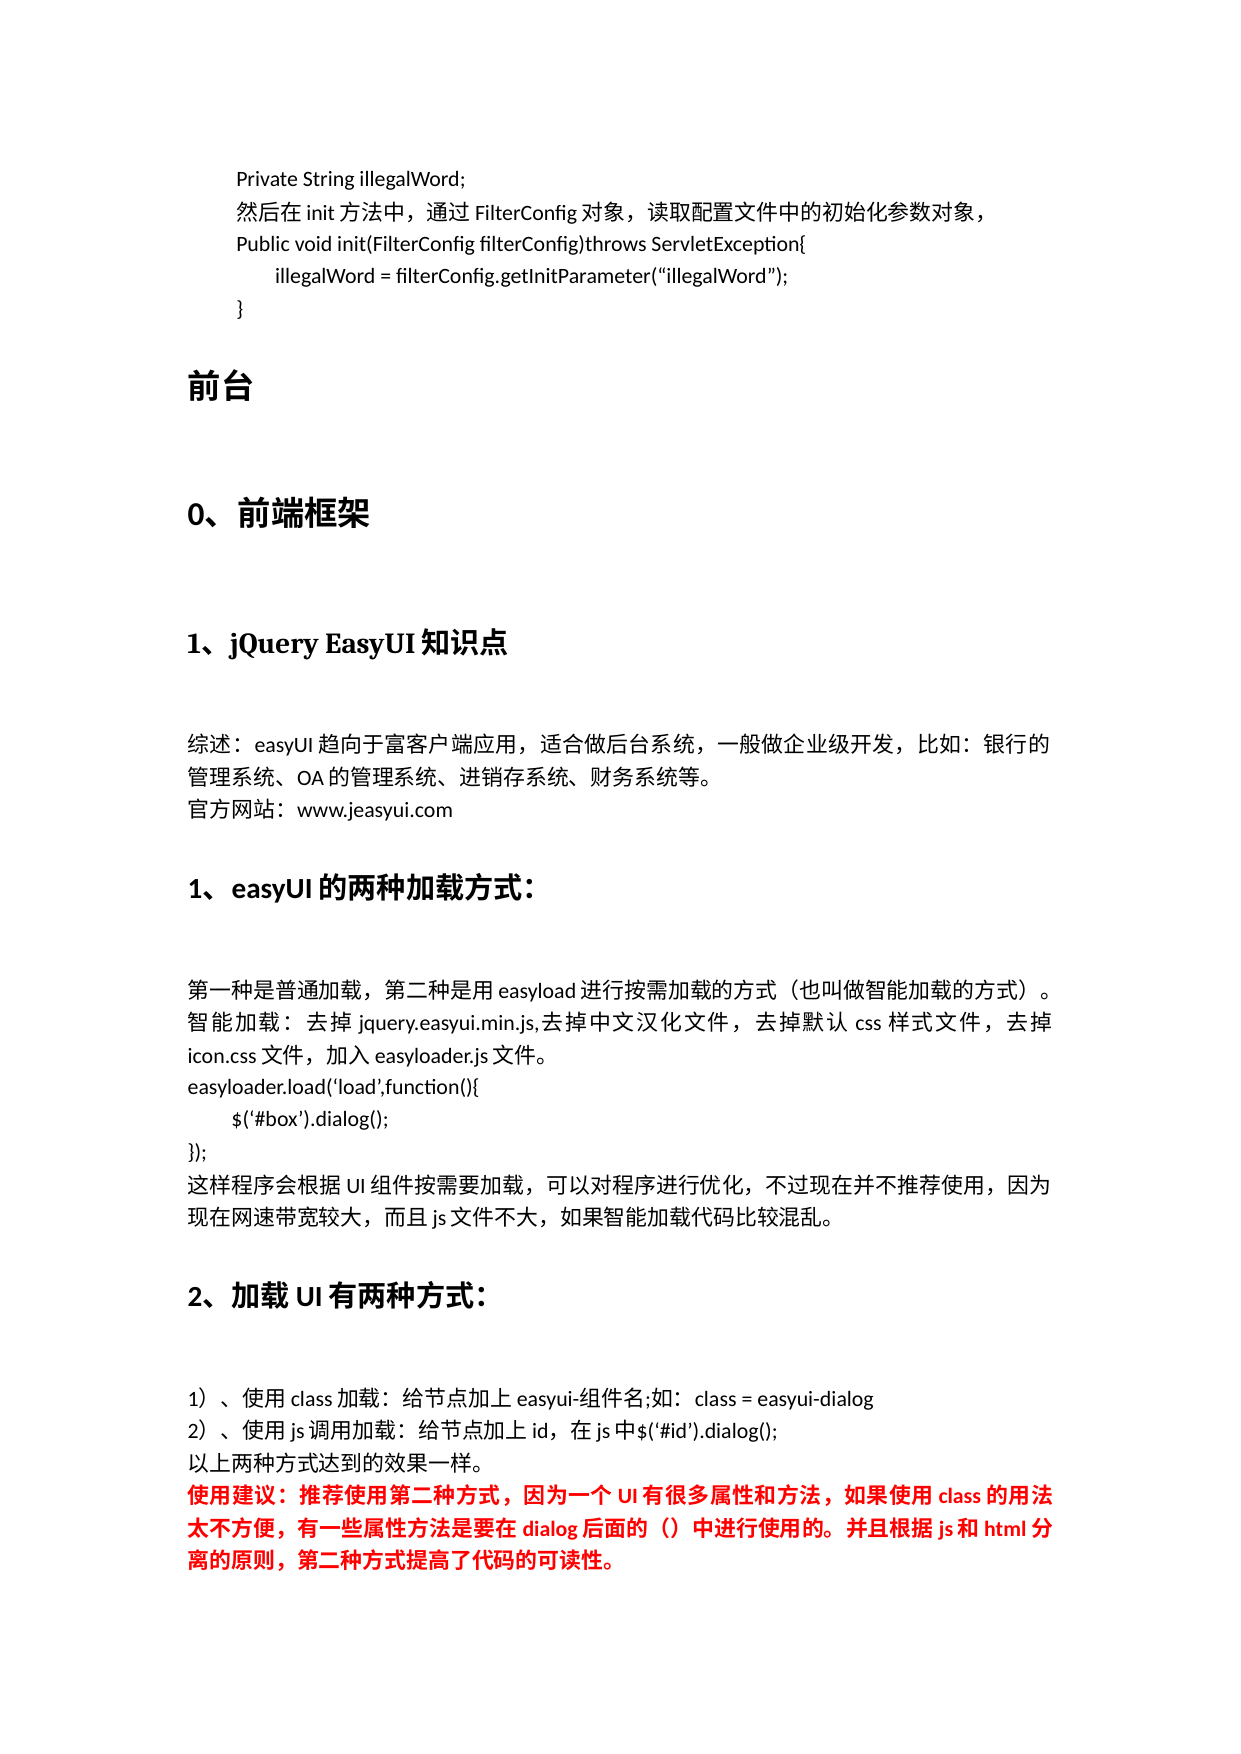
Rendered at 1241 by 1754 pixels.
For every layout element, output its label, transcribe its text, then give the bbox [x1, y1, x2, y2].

list Private String illegalWord; [236, 162, 1053, 194]
subtitle 1、jQuery EasyUI知识点 [187, 608, 1053, 673]
text 官方网站：www.jeasyui.com [187, 792, 1053, 824]
list illegalWord = filterConfig.getInitParameter(“illegalWord”); [236, 259, 1053, 292]
text 使用建议：推荐使用第二种方式，因为一个UI有很多属性和方法，如果使用class的用法太不方便，有一些属性方法是要在dialog后面的（）中进行使用的。并且根据js和html分离的原则，第二种方式提高了代码的可读性。 [187, 1478, 1053, 1575]
list Public void init(FilterConfig filterConfig)throws ServletException{ [236, 227, 1053, 259]
text 智能加载：去掉jquery.easyui.min.js,去掉中文汉化文件，去掉默认css样式文件，去掉icon.css文件，加入easyloader.js文件。 [187, 1005, 1053, 1070]
subtitle 0、前端框架 [187, 479, 1053, 544]
text 2）、使用js调用加载：给节点加上id，在js中$(‘#id’).dialog(); [187, 1413, 1053, 1445]
text $(‘#box’).dialog(); [187, 1102, 1053, 1135]
text }); [187, 1135, 1053, 1167]
text 第一种是普通加载，第二种是用easyload进行按需加载的方式（也叫做智能加载的方式）。 [187, 972, 1053, 1005]
text 综述：easyUI趋向于富客户端应用，适合做后台系统，一般做企业级开发，比如：银行的管理系统、OA的管理系统、进销存系统、财务系统等。 [187, 727, 1053, 792]
text 以上两种方式达到的效果一样。 [187, 1445, 1053, 1478]
subtitle 1、easyUI的两种加载方式： [187, 853, 1053, 918]
text 1）、使用class加载：给节点加上 easyui-组件名;如：class = easyui-dialog [187, 1380, 1053, 1413]
list 然后在init方法中，通过FilterConfig对象，读取配置文件中的初始化参数对象， [236, 194, 1053, 227]
subtitle 前台 [187, 352, 1053, 417]
text easyloader.load(‘load’,function(){ [187, 1070, 1053, 1102]
subtitle 2、加载UI有两种方式： [187, 1262, 1053, 1327]
text 这样程序会根据UI组件按需要加载，可以对程序进行优化，不过现在并不推荐使用，因为现在网速带宽较大，而且js文件不大，如果智能加载代码比较混乱。 [187, 1167, 1053, 1232]
list } [236, 292, 1053, 324]
